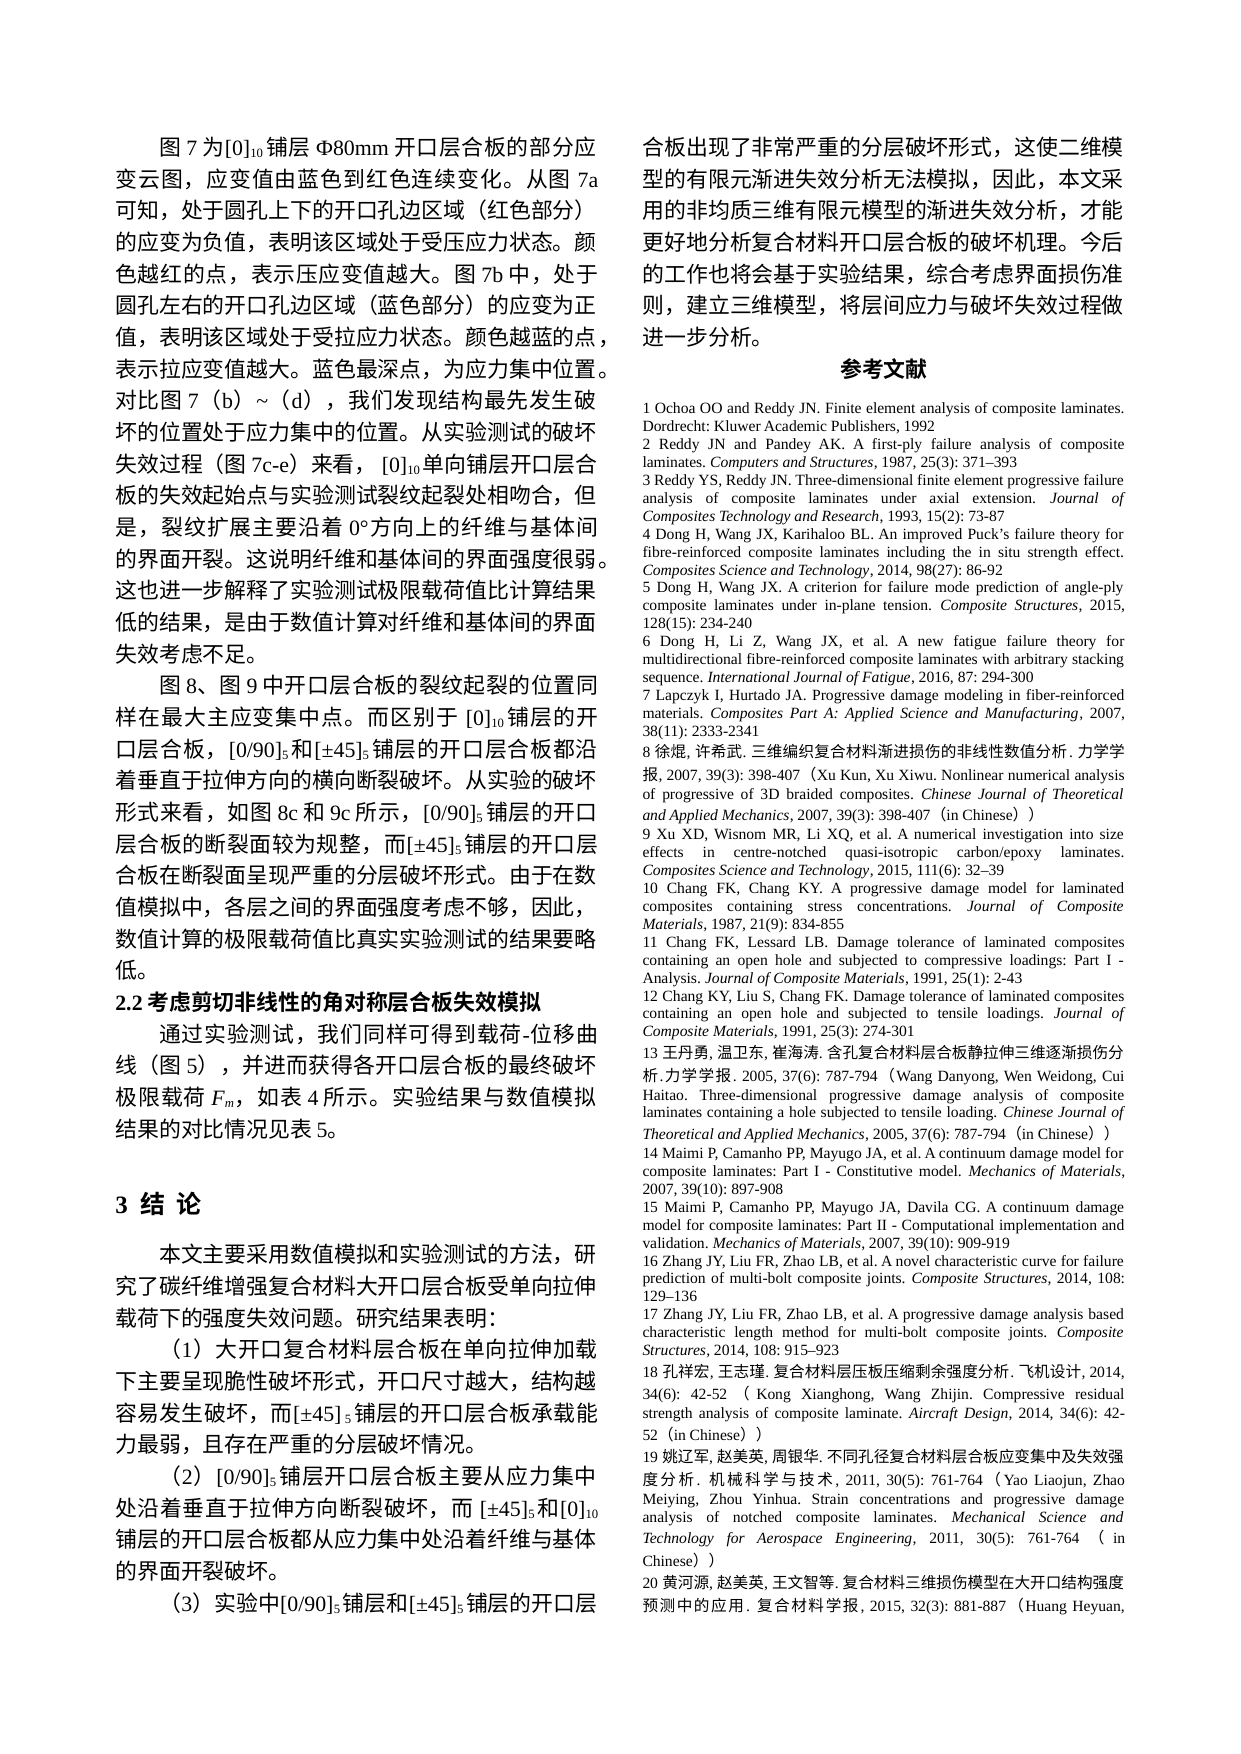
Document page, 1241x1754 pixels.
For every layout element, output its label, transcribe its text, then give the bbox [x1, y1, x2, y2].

text 1 Ochoa OO and Reddy JN. Finite element analysis of composite laminates. Dordrecht: Kluwer Academic Publishers, 1992 [642, 399, 1125, 435]
text 14 Maimi P, Camanho PP, Mayugo JA, et al. A continuum damage model for composite laminates: Part I - Constitutive model. Mechanics of Materials, 2007, 39(10): 897-908 [642, 1144, 1125, 1198]
text 7 Lapczyk I, Hurtado JA. Progressive damage modeling in fiber-reinforced materials. Composites Part A: Applied Science and Manufacturing, 2007, 38(11): 2333-2341 [642, 686, 1125, 739]
text 3 结 论 [115, 1185, 598, 1221]
text 19 姚辽军, 赵美英, 周银华. 不同孔径复合材料层合板应变集中及失效强度分析. 机械科学与技术, 2011, 30(5): 761-764（Yao Liaojun, Zhao Meiying, Zhou Yinhua. Strain concentrations and progressive damage analysis of notched composite laminates. Mechanical Science and Technology for Aerospace Engineering, 2011, 30(5): 761-764（in Chinese）） [642, 1444, 1125, 1571]
text （2）[0/90]5铺层开口层合板主要从应力集中处沿着垂直于拉伸方向断裂破坏，而 [±45]5和[0]10铺层的开口层合板都从应力集中处沿着纤维与基体的界面开裂破坏。 [115, 1459, 598, 1586]
text 4 Dong H, Wang JX, Karihaloo BL. An improved Puck’s failure theory for fibre-reinforced composite laminates including the in situ strength effect. Composites Science and Technology, 2014, 98(27): 86-92 [642, 524, 1125, 578]
text 6 Dong H, Li Z, Wang JX, et al. A new fatigue failure theory for multidirectional fibre-reinforced composite laminates with arbitrary stacking sequence. International Journal of Fatigue, 2016, 87: 294-300 [642, 632, 1125, 686]
text 13 王丹勇, 温卫东, 崔海涛. 含孔复合材料层合板静拉伸三维逐渐损伤分析.力学学报. 2005, 37(6): 787-794（Wang Danyong, Wen Weidong, Cui Haitao. Three-dimensional progressive damage analysis of composite laminates containing a hole subjected to tensile loading. Chinese Journal of Theoretical and Applied Mechanics, 2005, 37(6): 787-794（in Chinese）） [642, 1040, 1125, 1144]
text 18 孔祥宏, 王志瑾. 复合材料层压板压缩剩余强度分析. 飞机设计, 2014, 34(6): 42-52（Kong Xianghong, Wang Zhijin. Compressive residual strength analysis of composite laminate. Aircraft Design, 2014, 34(6): 42-52（in Chinese）） [642, 1359, 1125, 1444]
text 16 Zhang JY, Liu FR, Zhao LB, et al. A novel characteristic curve for failure prediction of multi-bolt composite joints. Composite Structures, 2014, 108: 129–136 [642, 1251, 1125, 1305]
text 9 Xu XD, Wisnom MR, Li XQ, et al. A numerical investigation into size effects in centre-notched quasi-isotropic carbon/epoxy laminates. Composites Science and Technology, 2015, 111(6): 32–39 [642, 825, 1125, 879]
text 8 徐焜, 许希武. 三维编织复合材料渐进损伤的非线性数值分析. 力学学报, 2007, 39(3): 398-407（Xu Kun, Xu Xiwu. Nonlinear numerical analysis of progressive of 3D braided composites. Chinese Journal of Theoretical and Applied Mechanics, 2007, 39(3): 398-407（in Chinese）） [642, 739, 1125, 825]
text 2.2考虑剪切非线性的角对称层合板失效模拟 [115, 985, 598, 1017]
text （3）实验中[0/90]5铺层和[±45]5铺层的开口层合板出现了非常严重的分层破坏形式，这使二维模型的有限元渐进失效分析无法模拟，因此，本文采用的非均质三维有限元模型的渐进失效分析，才能更好地分析复合材料开口层合板的破坏机理。今后的工作也将会基于实验结果，综合考虑界面损伤准则，建立三维模型，将层间应力与破坏失效过程做进一步分析。 [642, 130, 1125, 352]
text 12 Chang KY, Liu S, Chang FK. Damage tolerance of laminated composites containing an open hole and subjected to tensile loadings. Journal of Composite Materials, 1991, 25(3): 274-301 [642, 986, 1125, 1040]
text 图7为[0]10铺层Ф80mm开口层合板的部分应变云图，应变值由蓝色到红色连续变化。从图7a可知，处于圆孔上下的开口孔边区域（红色部分）的应变为负值，表明该区域处于受压应力状态。颜色越红的点，表示压应变值越大。图7b中，处于圆孔左右的开口孔边区域（蓝色部分）的应变为正值，表明该区域处于受拉应力状态。颜色越蓝的点，表示拉应变值越大。蓝色最深点，为应力集中位置。对比图7（b）~（d），我们发现结构最先发生破坏的位置处于应力集中的位置。从实验测试的破坏失效过程（图7c-e）来看， [0]10单向铺层开口层合板的失效起始点与实验测试裂纹起裂处相吻合，但是，裂纹扩展主要沿着0°方向上的纤维与基体间的界面开裂。这说明纤维和基体间的界面强度很弱。这也进一步解释了实验测试极限载荷值比计算结果低的结果，是由于数值计算对纤维和基体间的界面失效考虑不足。 [115, 130, 598, 668]
text 参考文献 [642, 352, 1125, 383]
text 通过实验测试，我们同样可得到载荷-位移曲线（图5），并进而获得各开口层合板的最终破坏极限载荷Fm，如表4所示。实验结果与数值模拟结果的对比情况见表5。 [115, 1017, 598, 1143]
text 11 Chang FK, Lessard LB. Damage tolerance of laminated composites containing an open hole and subjected to compressive loadings: Part I - Analysis. Journal of Composite Materials, 1991, 25(1): 2-43 [642, 933, 1125, 986]
text 本文主要采用数值模拟和实验测试的方法，研究了碳纤维增强复合材料大开口层合板受单向拉伸载荷下的强度失效问题。研究结果表明： [115, 1237, 598, 1332]
text 10 Chang FK, Chang KY. A progressive damage model for laminated composites containing stress concentrations. Journal of Composite Materials, 1987, 21(9): 834-855 [642, 879, 1125, 933]
text 2 Reddy JN and Pandey AK. A first-ply failure analysis of composite laminates. Computers and Structures, 1987, 25(3): 371–393 [642, 435, 1125, 471]
text （1）大开口复合材料层合板在单向拉伸加载下主要呈现脆性破坏形式，开口尺寸越大，结构越容易发生破坏，而[±45] 5铺层的开口层合板承载能力最弱，且存在严重的分层破坏情况。 [115, 1332, 598, 1459]
text 图8、图9中开口层合板的裂纹起裂的位置同样在最大主应变集中点。而区别于 [0]10铺层的开口层合板，[0/90]5和[±45]5铺层的开口层合板都沿着垂直于拉伸方向的横向断裂破坏。从实验的破坏形式来看，如图8c和9c所示，[0/90]5铺层的开口层合板的断裂面较为规整，而[±45]5铺层的开口层合板在断裂面呈现严重的分层破坏形式。由于在数值模拟中，各层之间的界面强度考虑不够，因此，数值计算的极限载荷值比真实实验测试的结果要略低。 [115, 668, 598, 985]
text 5 Dong H, Wang JX. A criterion for failure mode prediction of angle-ply composite laminates under in-plane tension. Composite Structures, 2015, 128(15): 234-240 [642, 578, 1125, 632]
text 15 Maimi P, Camanho PP, Mayugo JA, Davila CG. A continuum damage model for composite laminates: Part II - Computational implementation and validation. Mechanics of Materials, 2007, 39(10): 909-919 [642, 1198, 1125, 1251]
text 3 Reddy YS, Reddy JN. Three-dimensional finite element progressive failure analysis of composite laminates under axial extension. Journal of Composites Technology and Research, 1993, 15(2): 73-87 [642, 471, 1125, 524]
text 17 Zhang JY, Liu FR, Zhao LB, et al. A progressive damage analysis based characteristic length method for multi-bolt composite joints. Composite Structures, 2014, 108: 915–923 [642, 1305, 1125, 1359]
